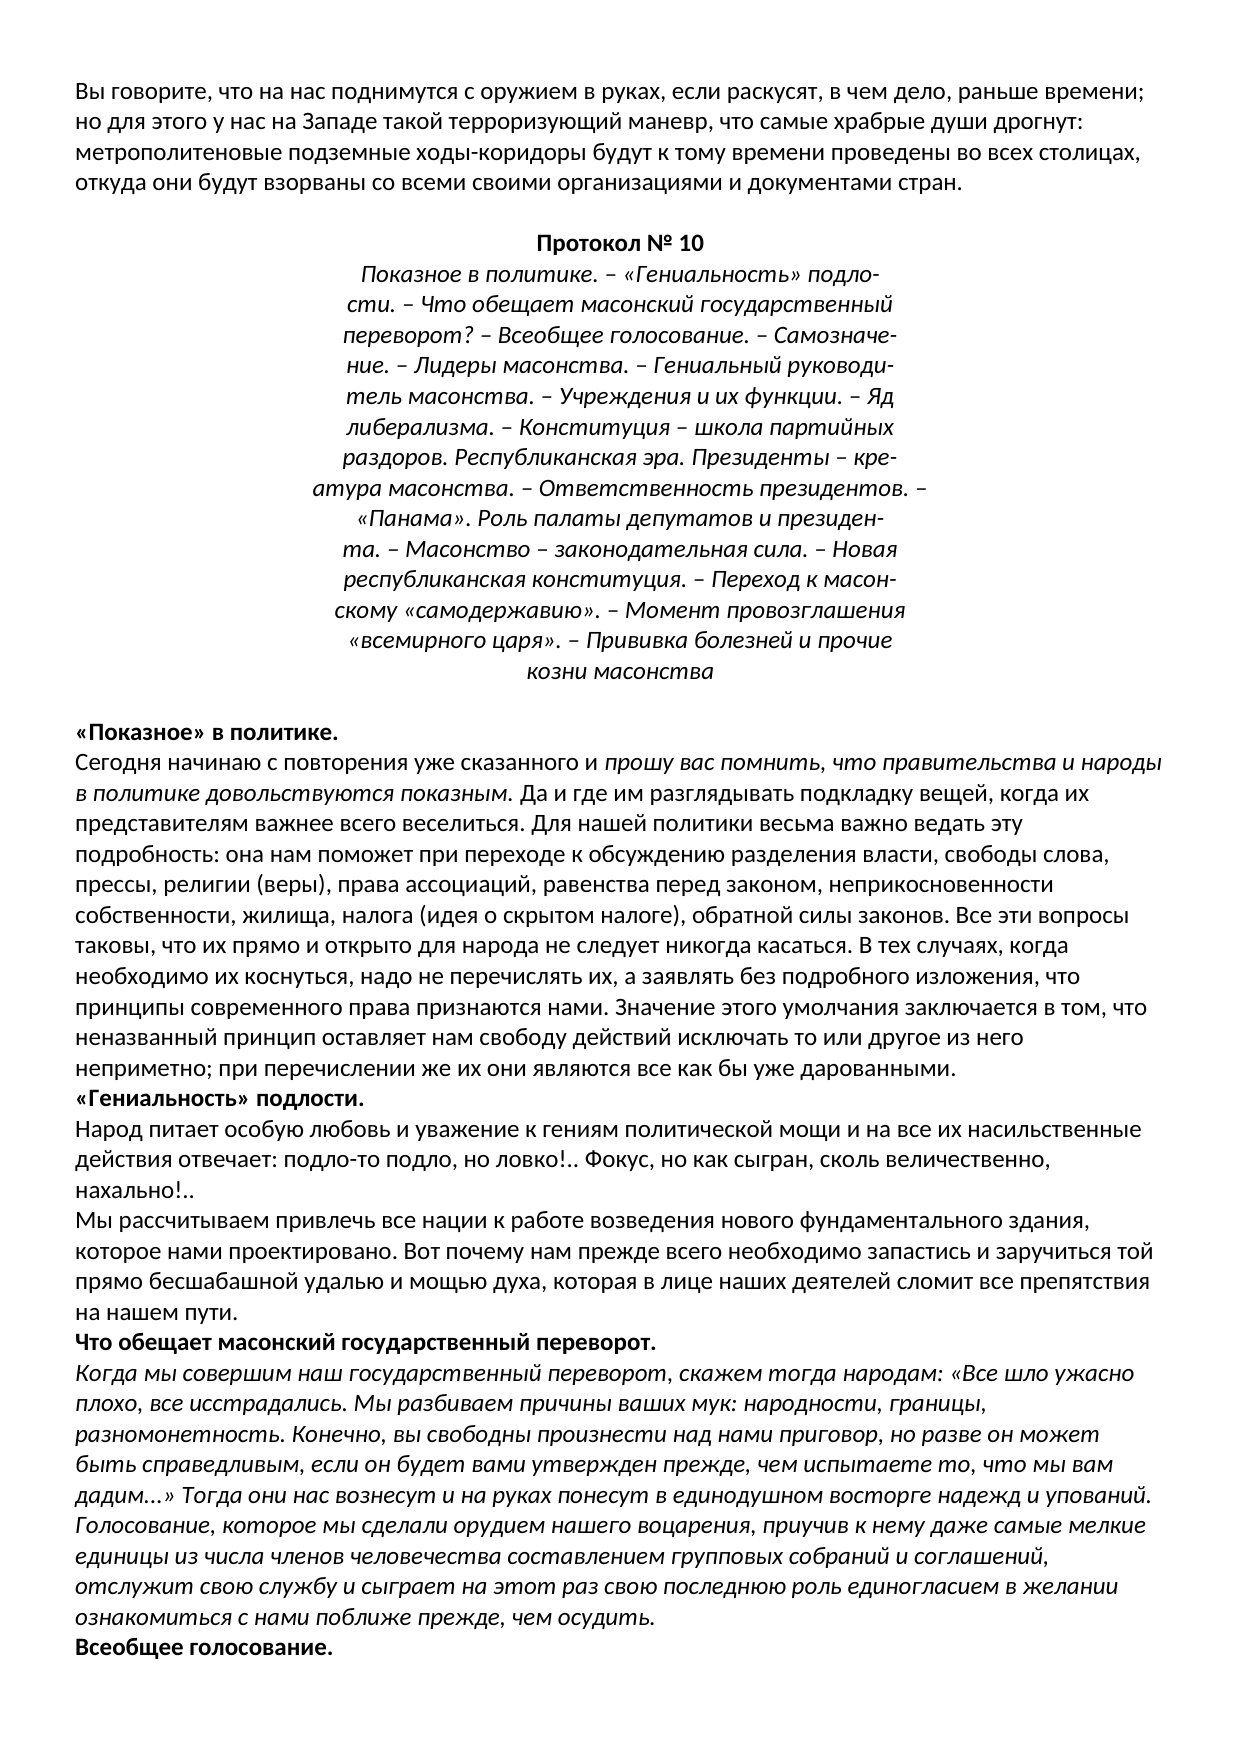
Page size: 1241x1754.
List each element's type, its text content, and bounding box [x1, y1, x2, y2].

text раздоров. Республиканская эра. Президенты – кре- [75, 441, 1165, 472]
text Народ питает особую любовь и уважение к гениям политической мощи и на все их насильственные действия отвечает: подло-то подло, но ловко!.. Фокус, но как сыгран, сколь величественно, нахально!.. [75, 1113, 1165, 1204]
text Мы рассчитываем привлечь все нации к работе возведения нового фундаментального здания, которое нами проектировано. Вот почему нам прежде всего необходимо запастись и заручиться той прямо бесшабашной удалью и мощью духа, которая в лице наших деятелей сломит все препятствия на нашем пути. [75, 1204, 1165, 1326]
text Всеобщее голосование. [75, 1632, 1165, 1662]
text «Гениальность» подлости. [75, 1082, 1165, 1113]
text скому «самодержавию». – Момент провозглашения [75, 594, 1165, 624]
text Когда мы совершим наш государственный переворот, скажем тогда народам: «Все шло ужасно плохо, все исстрадались. Мы разбиваем причины ваших мук: народности, границы, разномонетность. Конечно, вы свободны произнести над нами приговор, но разве он может быть справедливым, если он будет вами утвержден прежде, чем испытаете то, что мы вам дадим...» Тогда они нас вознесут и на руках понесут в единодушном восторге надежд и упований. Голосование, которое мы сделали орудием нашего воцарения, приучив к нему даже самые мелкие единицы из числа членов человечества составлением групповых собраний и соглашений, отслужит свою службу и сыграет на этот раз свою последнюю роль единогласием в желании ознакомиться с нами поближе прежде, чем осудить. [75, 1357, 1165, 1632]
text сти. – Что обещает масонский государственный [75, 289, 1165, 319]
text либерализма. – Конституция – школа партийных [75, 411, 1165, 441]
text переворот? – Всеобщее голосование. – Самозначе- [75, 319, 1165, 350]
text «Показное» в политике. [75, 716, 1165, 746]
text Сегодня начинаю с повторения уже сказанного и прошу вас помнить, что правительства и народы в политике довольствуются показным. Да и где им разглядывать подкладку вещей, когда их представителям важнее всего веселиться. Для нашей политики весьма важно ведать эту подробность: она нам поможет при переходе к обсуждению разделения власти, свободы слова, прессы, религии (веры), права ассоциаций, равенства перед законом, неприкосновенности собственности, жилища, налога (идея о скрытом налоге), обратной силы законов. Все эти вопросы таковы, что их прямо и открыто для народа не следует никогда касаться. В тех случаях, когда необходимо их коснуться, надо не перечислять их, а заявлять без подробного изложения, что принципы современного права признаются нами. Значение этого умолчания заключается в том, что неназванный принцип оставляет нам свободу действий исключать то или другое из него неприметно; при перечислении же их они являются все как бы уже дарованными. [75, 746, 1165, 1082]
text «всемирного царя». – Прививка болезней и прочие [75, 624, 1165, 655]
text тель масонства. – Учреждения и их функции. – Яд [75, 380, 1165, 411]
text козни масонства [75, 655, 1165, 685]
text республиканская конституция. – Переход к масон- [75, 563, 1165, 594]
text Что обещает масонский государственный переворот. [75, 1326, 1165, 1357]
text Протокол № 10 [75, 228, 1165, 258]
text ние. – Лидеры масонства. – Гениальный руководи- [75, 350, 1165, 380]
text атура масонства. – Ответственность президентов. – [75, 472, 1165, 502]
text Вы говорите, что на нас поднимутся с оружием в руках, если раскусят, в чем дело, раньше времени; но для этого у нас на Западе такой терроризующий маневр, что самые храбрые души дрогнут: метрополитеновые подземные ходы-коридоры будут к тому времени проведены во всех столицах, откуда они будут взорваны со всеми своими организациями и документами стран. [75, 75, 1165, 197]
text «Панама». Роль палаты депутатов и президен- [75, 502, 1165, 533]
text Показное в политике. – «Гениальность» подло- [75, 258, 1165, 289]
text та. – Масонство – законодательная сила. – Новая [75, 533, 1165, 563]
